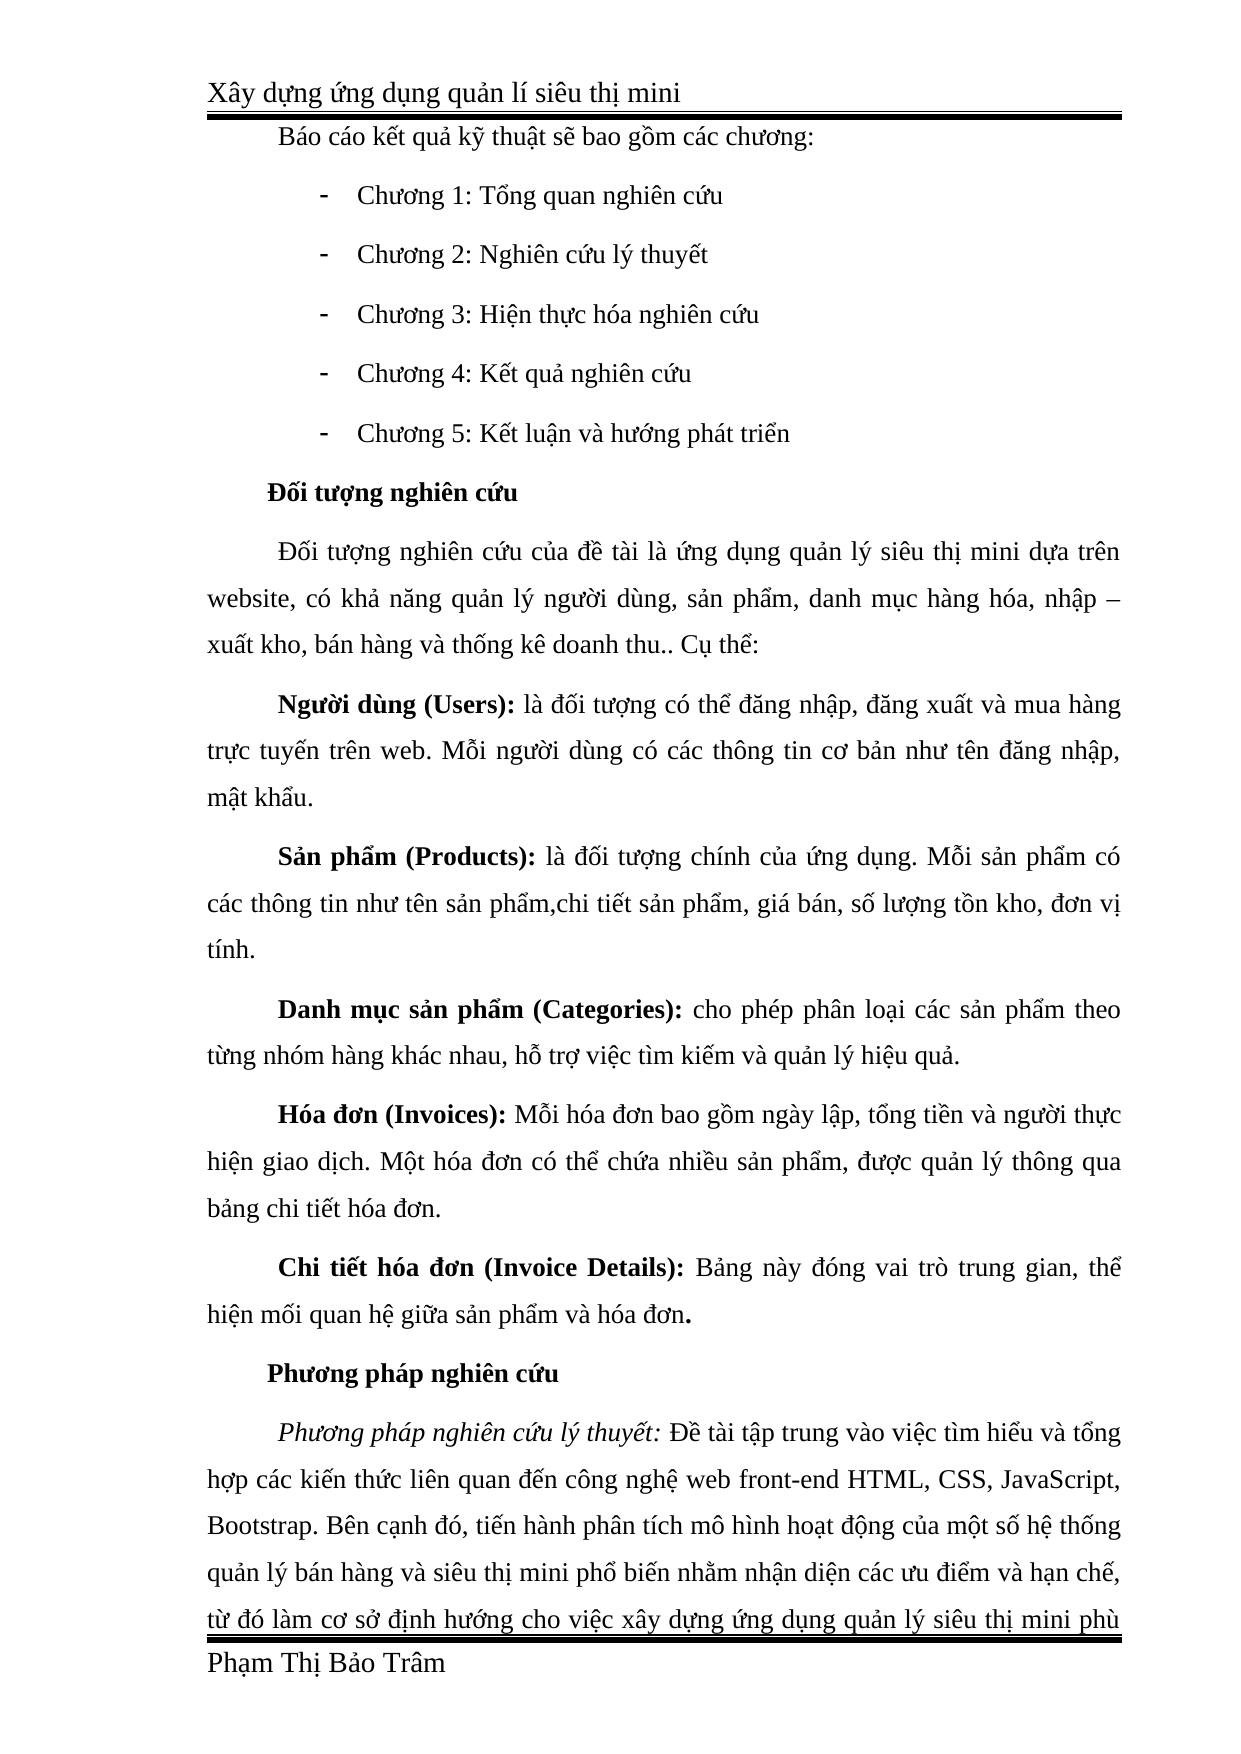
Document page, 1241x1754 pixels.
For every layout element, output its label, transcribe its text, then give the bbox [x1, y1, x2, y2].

text Báo cáo kết quả kỹ thuật sẽ bao gồm các chương: [207, 120, 1122, 151]
text Người dùng (Users): là đối tượng có thể đăng nhập, đăng xuất và mua hàng trực tuyến trên web. Mỗi người dùng có các thông tin cơ bản như tên đăng nhập, mật khẩu. [207, 688, 1122, 812]
list Chương 2: Nghiên cứu lý thuyết [319, 238, 1122, 270]
list Chương 5: Kết luận và hướng phát triển [319, 417, 1122, 448]
text Sản phẩm (Products): là đối tượng chính của ứng dụng. Mỗi sản phẩm có các thông tin như tên sản phẩm,chi tiết sản phẩm, giá bán, số lượng tồn kho, đơn vị tính. [207, 840, 1122, 965]
text Đối tượng nghiên cứu của đề tài là ứng dụng quản lý siêu thị mini dựa trên website, có khả năng quản lý người dùng, sản phẩm, danh mục hàng hóa, nhập – xuất kho, bán hàng và thống kê doanh thu.. Cụ thể: [207, 535, 1122, 660]
text Chi tiết hóa đơn (Invoice Details): Bảng này đóng vai trò trung gian, thể hiện mối quan hệ giữa sản phẩm và hóa đơn. [207, 1251, 1122, 1329]
list Chương 4: Kết quả nghiên cứu [319, 357, 1122, 388]
subtitle Phương pháp nghiên cứu [267, 1357, 1122, 1388]
text Hóa đơn (Invoices): Mỗi hóa đơn bao gồm ngày lập, tổng tiền và người thực hiện giao dịch. Một hóa đơn có thể chứa nhiều sản phẩm, được quản lý thông qua bảng chi tiết hóa đơn. [207, 1098, 1122, 1223]
list Chương 1: Tổng quan nghiên cứu [319, 179, 1122, 210]
text Danh mục sản phẩm (Categories): cho phép phân loại các sản phẩm theo từng nhóm hàng khác nhau, hỗ trợ việc tìm kiếm và quản lý hiệu quả. [207, 993, 1122, 1071]
subtitle Đối tượng nghiên cứu [267, 476, 1122, 507]
list Chương 3: Hiện thực hóa nghiên cứu [319, 298, 1122, 329]
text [207, 1416, 1122, 1634]
